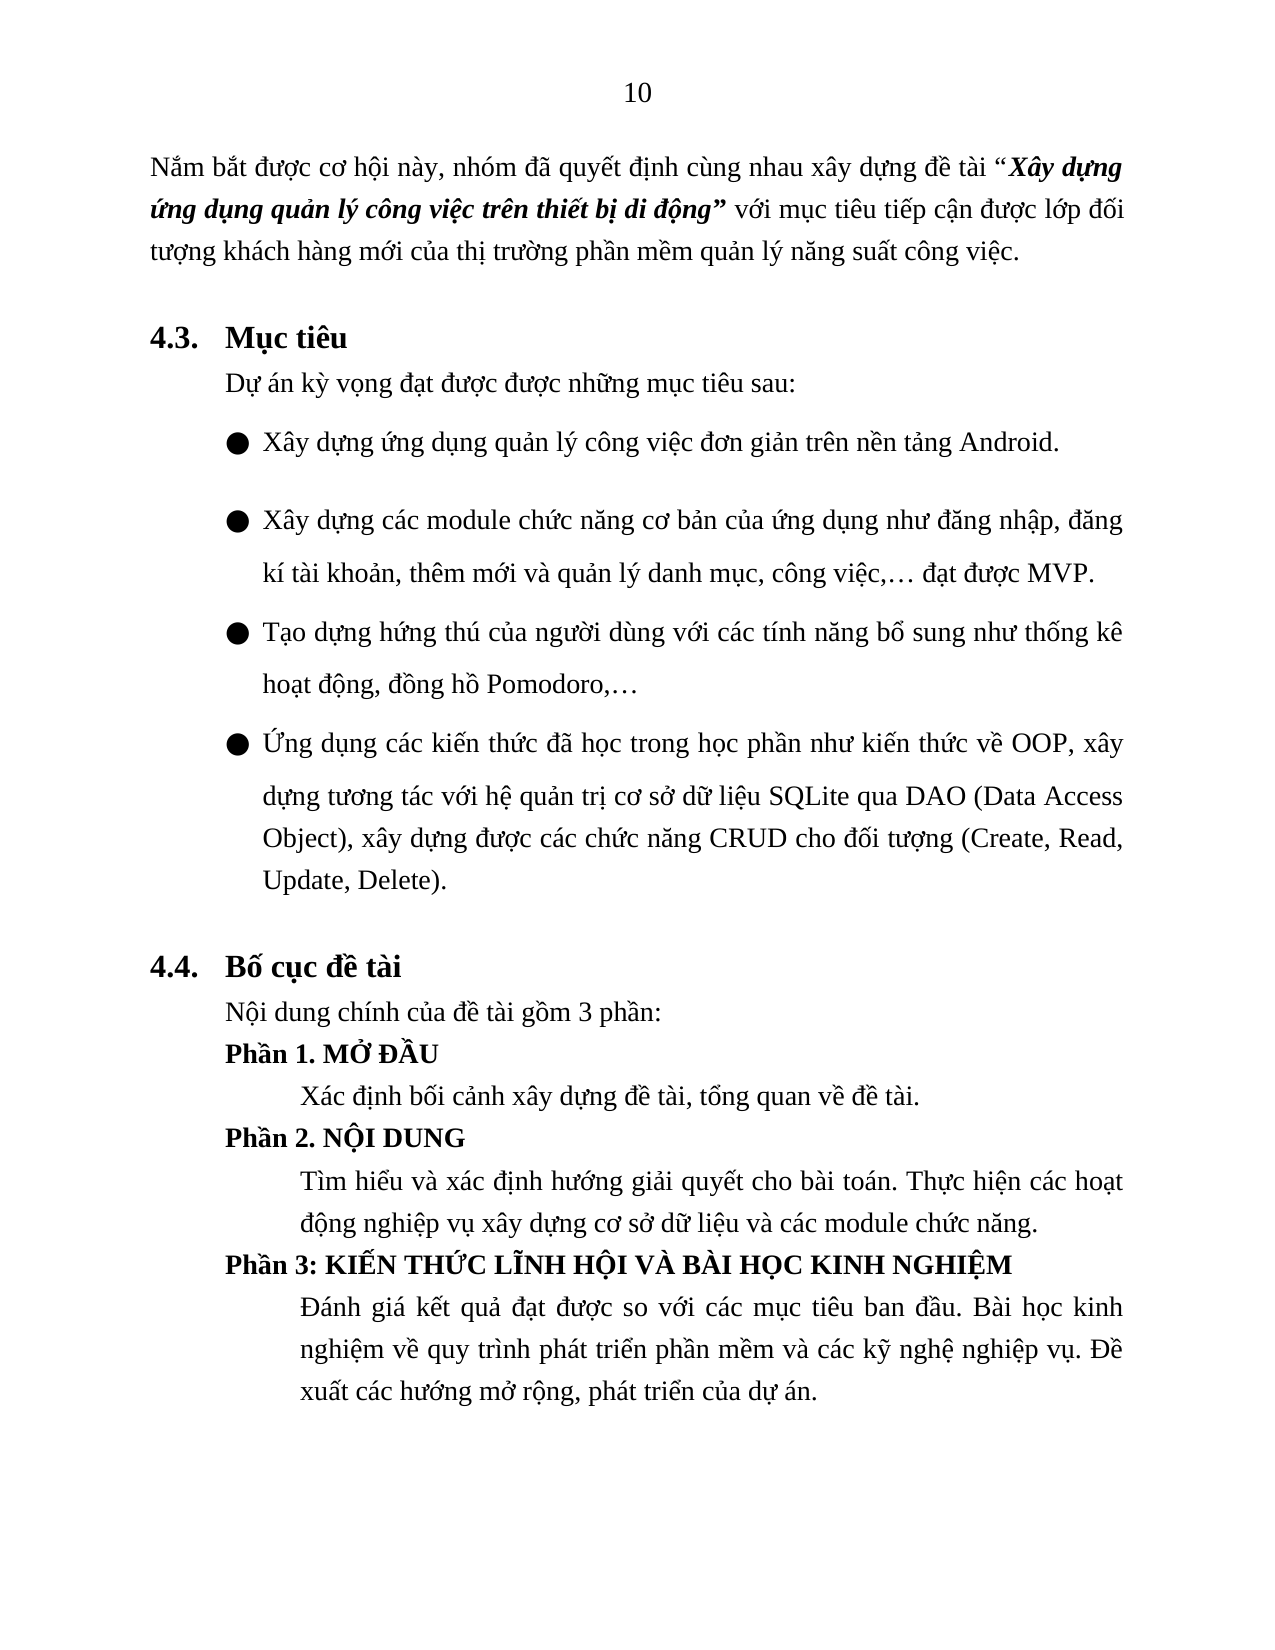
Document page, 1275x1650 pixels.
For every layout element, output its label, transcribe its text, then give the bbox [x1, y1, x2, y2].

text Dự án kỳ vọng đạt được được những mục tiêu sau: [225, 366, 1125, 399]
text Phần 3: KIẾN THỨC LĨNH HỘI VÀ BÀI HỌC KINH NGHIỆM [225, 1248, 1125, 1280]
text Đánh giá kết quả đạt được so với các mục tiêu ban đầu. Bài học kinh nghiệm về quy trình phát triển phần mềm và các kỹ nghệ nghiệp vụ. Đề xuất các hướng mở rộng, phát triển của dự án. [300, 1290, 1125, 1406]
list Tạo dựng hứng thú của người dùng với các tính năng bổ sung như thống kê hoạt động, đồng hồ Pomodoro,… [225, 598, 1125, 700]
text Nội dung chính của đề tài gồm 3 phần: [225, 995, 1125, 1028]
text Phần 1. MỞ ĐẦU [225, 1037, 1125, 1070]
subtitle Mục tiêu [150, 318, 1125, 355]
list Xây dựng ứng dụng quản lý công việc đơn giản trên nền tảng Android. [225, 408, 1125, 468]
list Ứng dụng các kiến thức đã học trong học phần như kiến thức về OOP, xây dựng tương tác với hệ quản trị cơ sở dữ liệu SQLite qua DAO (Data Access Object), xây dựng được các chức năng CRUD cho đối tượng (Create, Read, Update, Delete). [225, 709, 1125, 895]
text Nắm bắt được cơ hội này, nhóm đã quyết định cùng nhau xây dựng đề tài “Xây dựng ứng dụng quản lý công việc trên thiết bị di động” với mục tiêu tiếp cận được lớp đối tượng khách hàng mới của thị trường phần mềm quản lý năng suất công việc. [150, 150, 1125, 267]
list Xây dựng các module chức năng cơ bản của ứng dụng như đăng nhập, đăng kí tài khoản, thêm mới và quản lý danh mục, công việc,… đạt được MVP. [225, 486, 1125, 588]
text Xác định bối cảnh xây dựng đề tài, tổng quan về đề tài. [225, 1079, 1125, 1112]
text Tìm hiểu và xác định hướng giải quyết cho bài toán. Thực hiện các hoạt động nghiệp vụ xây dựng cơ sở dữ liệu và các module chức năng. [300, 1164, 1125, 1238]
subtitle Bố cục đề tài [150, 947, 1125, 984]
text Phần 2. NỘI DUNG [225, 1122, 1125, 1154]
